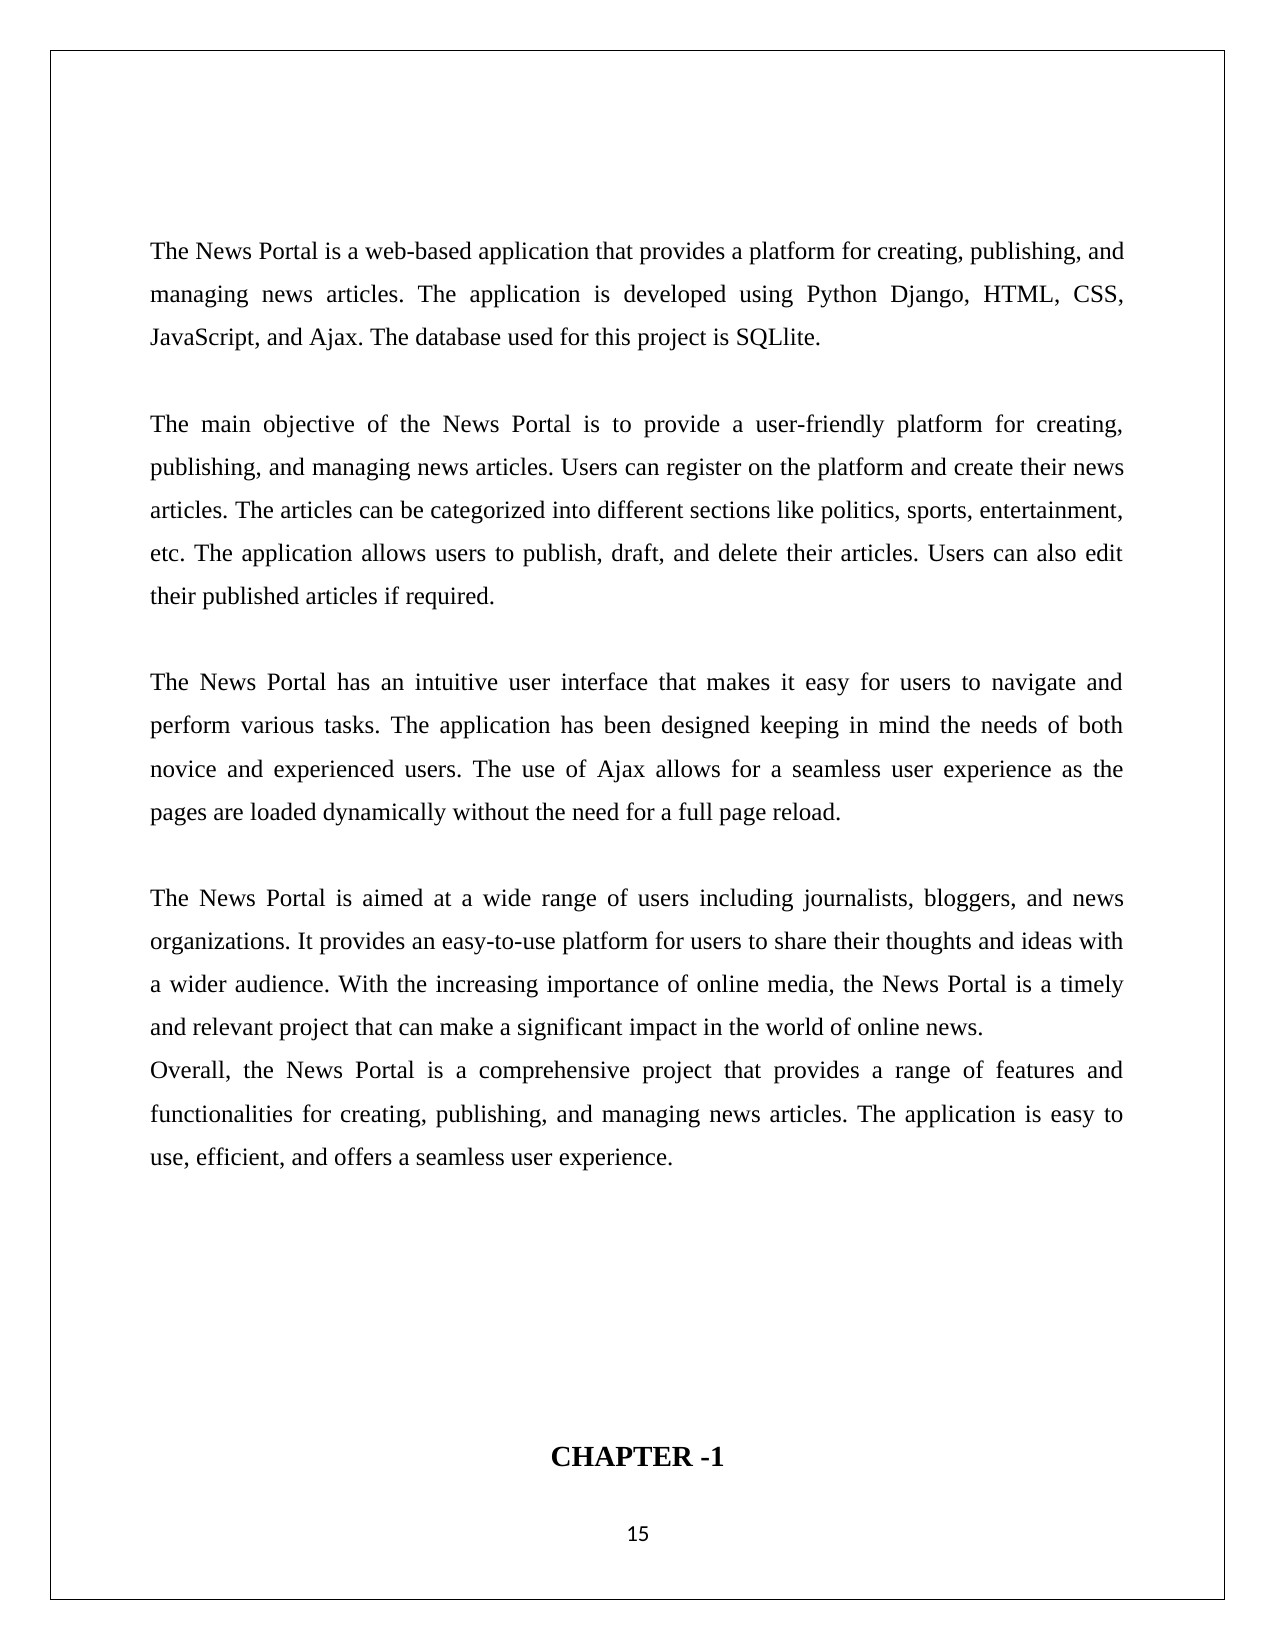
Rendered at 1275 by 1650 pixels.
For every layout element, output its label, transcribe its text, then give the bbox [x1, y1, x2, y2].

text Overall, the News Portal is a comprehensive project that provides a range of features and functionalities for creating, publishing, and managing news articles. The application is easy to use, efficient, and offers a seamless user experience. [150, 1056, 1125, 1171]
text The News Portal has an intuitive user interface that makes it easy for users to navigate and perform various tasks. The application has been designed keeping in mind the needs of both novice and experienced users. The use of Ajax allows for a seamless user experience as the pages are loaded dynamically without the need for a full page reload. [150, 667, 1125, 826]
text The News Portal is a web-based application that provides a platform for creating, publishing, and managing news articles. The application is developed using Python Django, HTML, CSS, JavaScript, and Ajax. The database used for this project is SQLlite. [150, 236, 1125, 351]
text CHAPTER -1 [150, 1439, 1125, 1472]
text The News Portal is aimed at a wide range of users including journalists, bloggers, and news organizations. It provides an easy-to-use platform for users to share their thoughts and ideas with a wider audience. With the increasing importance of online media, the News Portal is a timely and relevant project that can make a significant impact in the world of online news. [150, 883, 1125, 1041]
text The main objective of the News Portal is to provide a user-friendly platform for creating, publishing, and managing news articles. Users can register on the platform and create their news articles. The articles can be categorized into different sections like politics, sports, entertainment, etc. The application allows users to publish, draft, and delete their articles. Users can also edit their published articles if required. [150, 409, 1125, 610]
